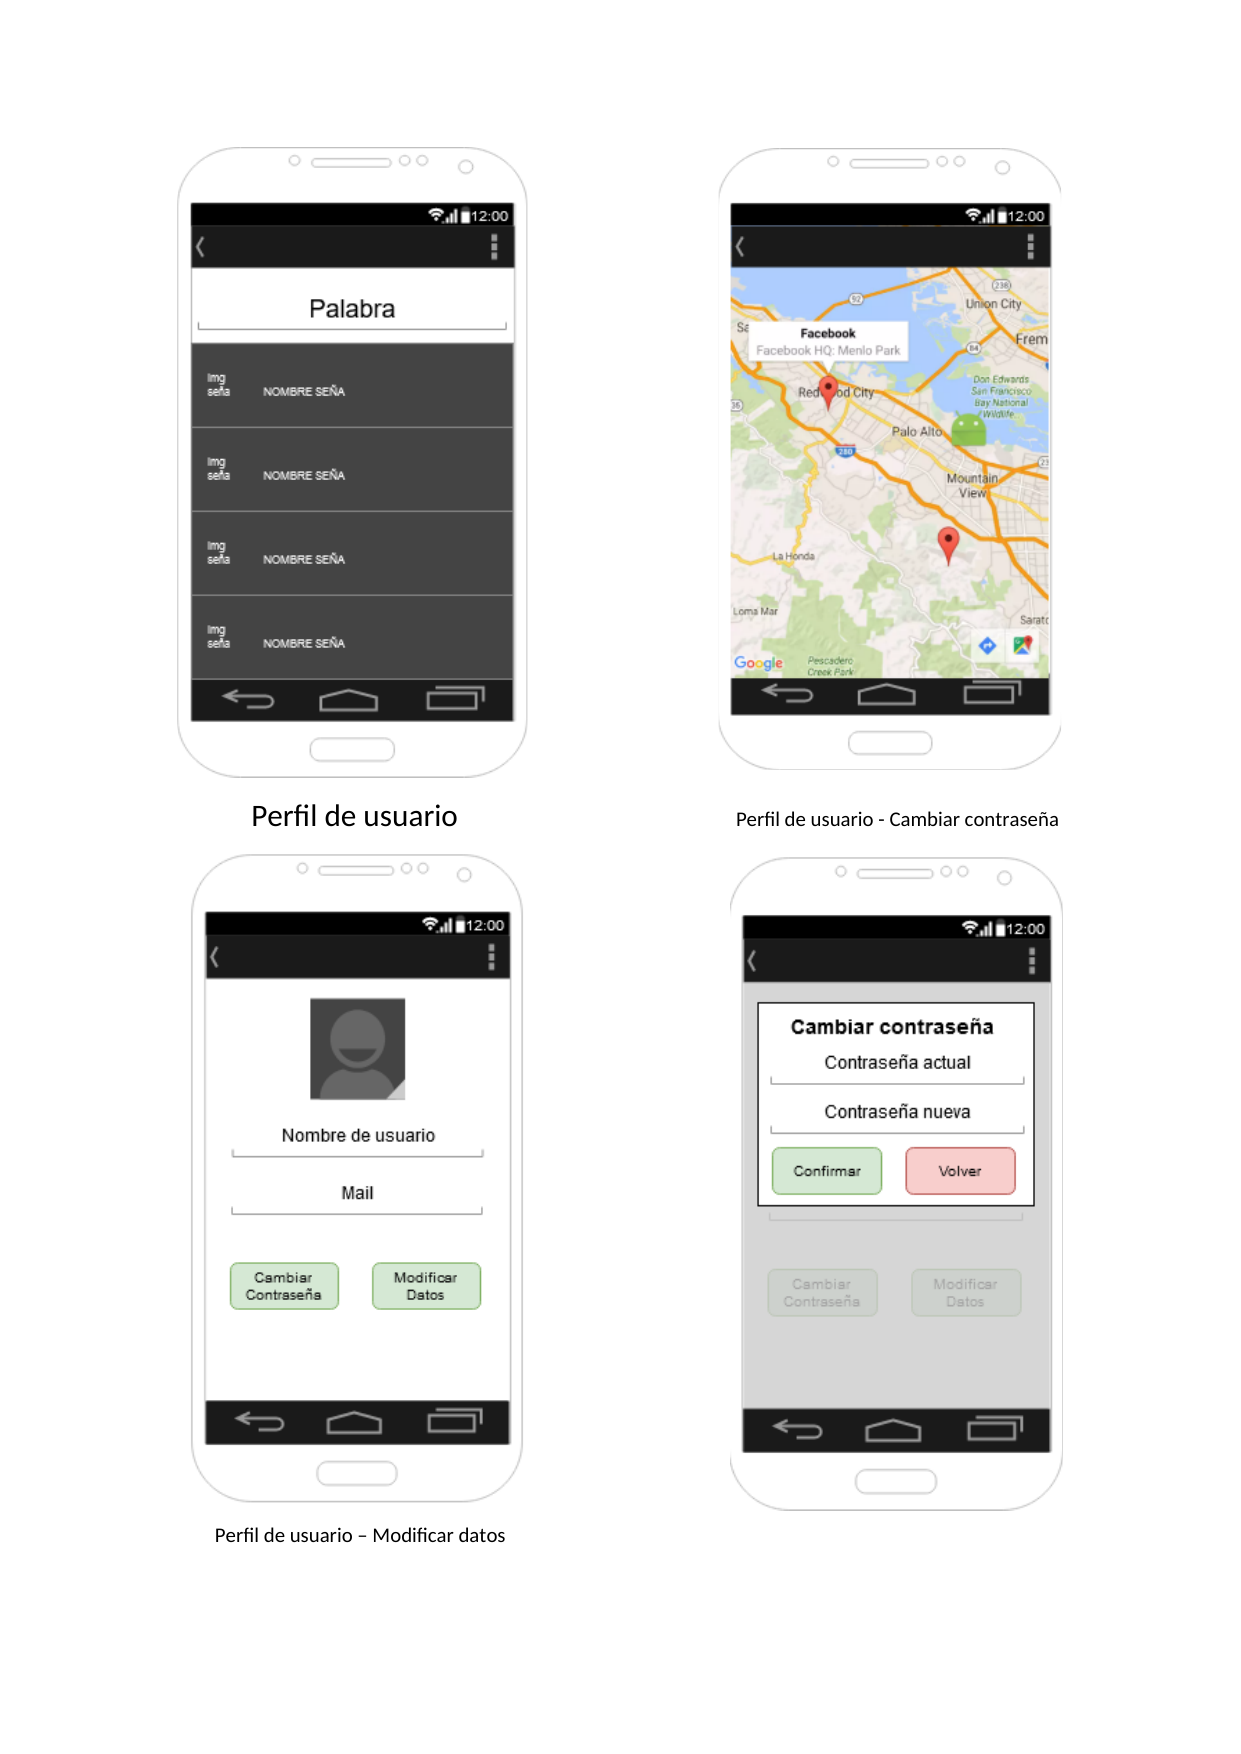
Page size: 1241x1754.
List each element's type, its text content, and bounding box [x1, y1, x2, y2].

text Perfil de usuario – Modificar datos [177, 1522, 1063, 1547]
picture [177, 147, 528, 778]
picture [177, 853, 536, 1504]
picture [717, 148, 1061, 767]
text Perfil de usuario Perfil de usuario - Cambiar contraseña [177, 796, 1063, 834]
picture [730, 856, 1063, 1511]
